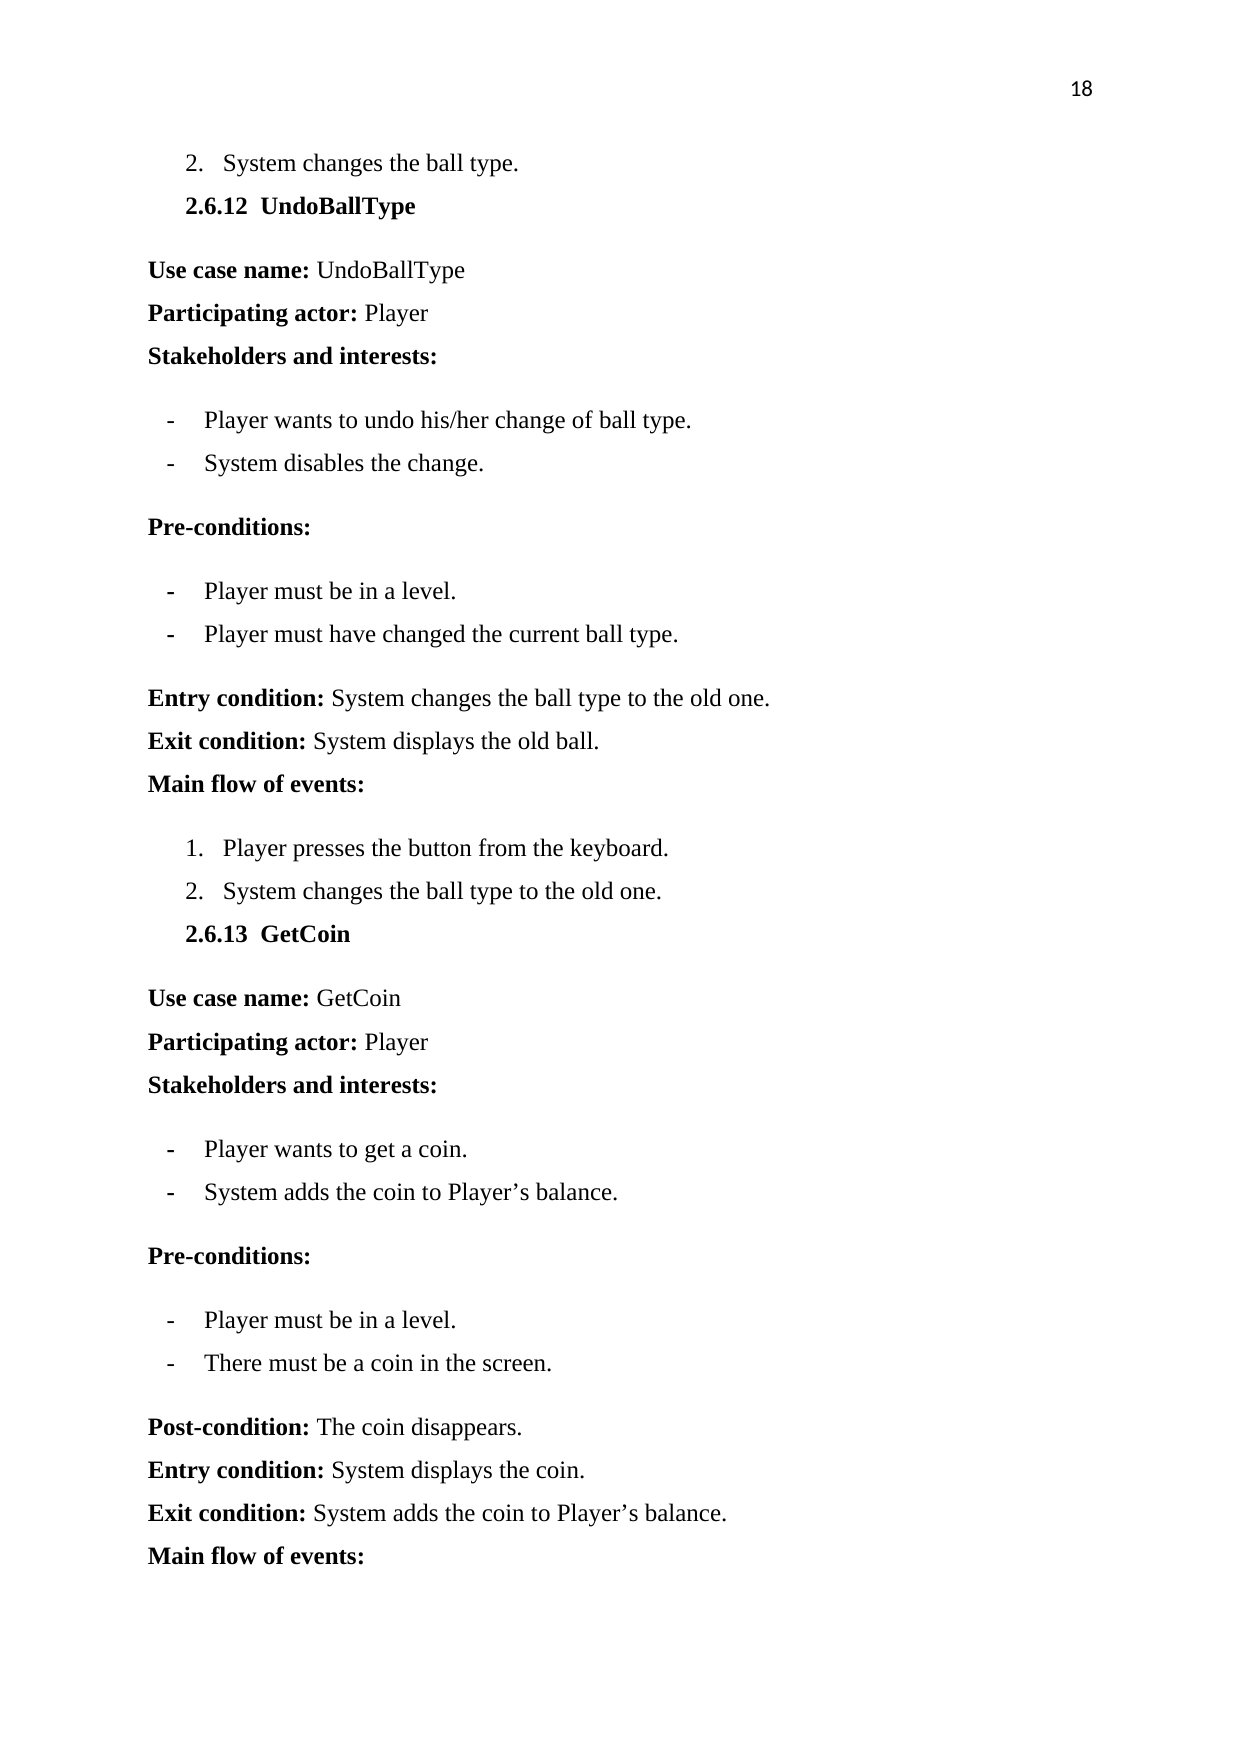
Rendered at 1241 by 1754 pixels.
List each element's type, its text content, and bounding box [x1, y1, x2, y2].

text Main flow of events: [148, 1541, 1093, 1570]
list Player presses the button from the keyboard. [185, 833, 1093, 862]
text Post-condition: The coin disappears. [148, 1412, 1093, 1441]
list GetCoin [185, 919, 1093, 948]
list System changes the ball type to the old one. [185, 876, 1093, 905]
text Use case name: UndoBallType [148, 255, 1093, 283]
list System changes the ball type. [185, 148, 1093, 176]
text Exit condition: System displays the old ball. [148, 726, 1093, 755]
list Player must have changed the current ball type. [166, 619, 1093, 648]
text Participating actor: Player [148, 298, 1093, 327]
list Player wants to undo his/her change of ball type. [166, 405, 1093, 434]
text Stakeholders and interests: [148, 1070, 1093, 1098]
list System adds the coin to Player’s balance. [166, 1177, 1093, 1206]
text Pre-conditions: [148, 1241, 1093, 1269]
text Exit condition: System adds the coin to Player’s balance. [148, 1498, 1093, 1527]
text Stakeholders and interests: [148, 341, 1093, 370]
text Entry condition: System changes the ball type to the old one. [148, 683, 1093, 712]
list System disables the change. [166, 448, 1093, 477]
list Player wants to get a coin. [166, 1134, 1093, 1162]
text Entry condition: System displays the coin. [148, 1455, 1093, 1484]
list There must be a coin in the screen. [166, 1348, 1093, 1377]
text Pre-conditions: [148, 512, 1093, 541]
text Participating actor: Player [148, 1027, 1093, 1055]
text Use case name: GetCoin [148, 983, 1093, 1012]
list Player must be in a level. [166, 576, 1093, 605]
list UndoBallType [185, 191, 1093, 219]
list Player must be in a level. [166, 1305, 1093, 1333]
text Main flow of events: [148, 769, 1093, 798]
